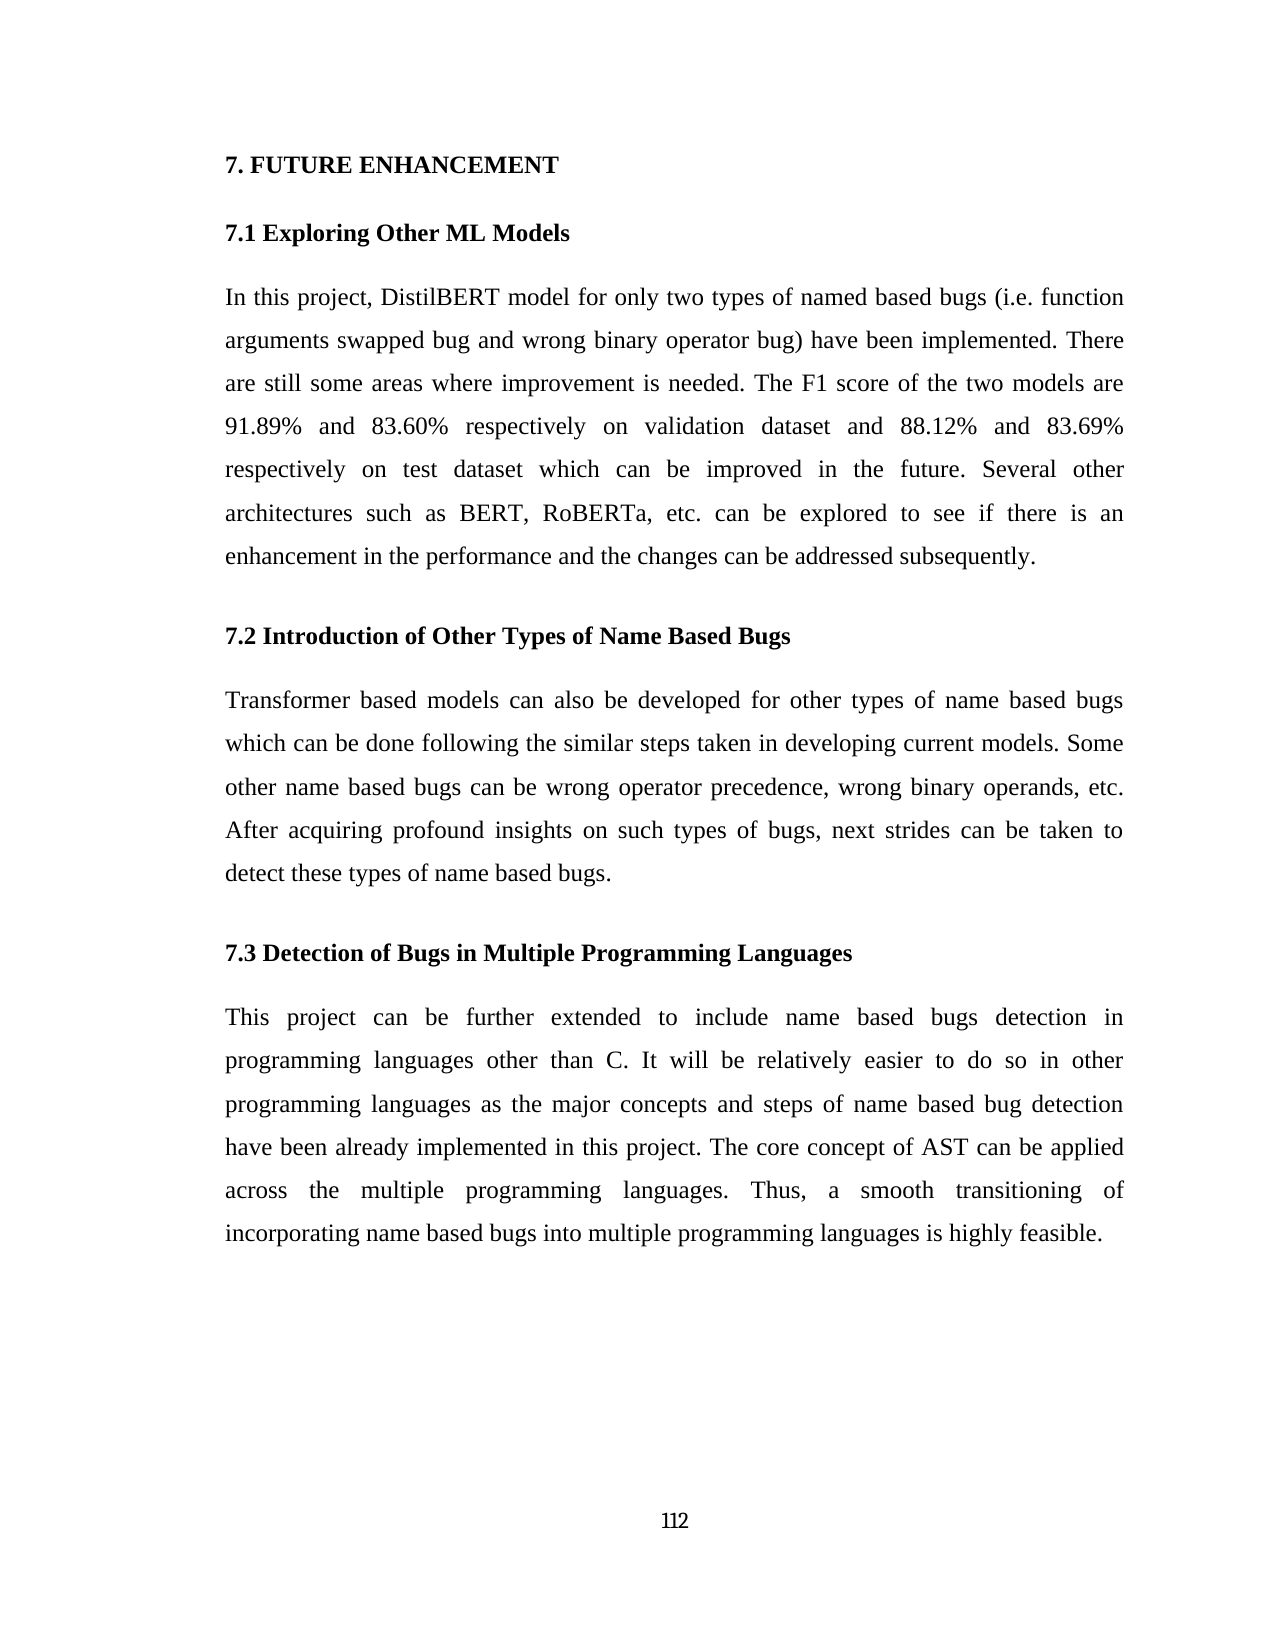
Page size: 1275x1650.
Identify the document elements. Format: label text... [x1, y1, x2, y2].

subtitle This project can be further extended to include name based bugs detection in programming languages other than C. It will be relatively easier to do so in other programming languages as the major concepts and steps of name based bug detection have been already implemented in this project. The core concept of AST can be applied across the multiple programming languages. Thus, a smooth transitioning of incorporating name based bugs into multiple programming languages is highly feasible. [225, 1002, 1125, 1247]
subtitle FUTURE ENHANCEMENT [225, 150, 1125, 179]
subtitle Detection of Bugs in Multiple Programming Languages [225, 938, 1125, 967]
subtitle In this project, DistilBERT model for only two types of named based bugs (i.e. function arguments swapped bug and wrong binary operator bug) have been implemented. There are still some areas where improvement is needed. The F1 score of the two models are 91.89% and 83.60% respectively on validation dataset and 88.12% and 83.69% respectively on test dataset which can be improved in the future. Several other architectures such as BERT, RoBERTa, etc. can be explored to see if there is an enhancement in the performance and the changes can be addressed subsequently. [225, 282, 1125, 569]
subtitle Exploring Other ML Models [225, 218, 1125, 247]
subtitle Introduction of Other Types of Name Based Bugs [225, 621, 1125, 650]
subtitle Transformer based models can also be developed for other types of name based bugs which can be done following the similar steps taken in developing current models. Some other name based bugs can be wrong operator precedence, wrong binary operands, etc. After acquiring profound insights on such types of bugs, next strides can be taken to detect these types of name based bugs. [225, 685, 1125, 887]
